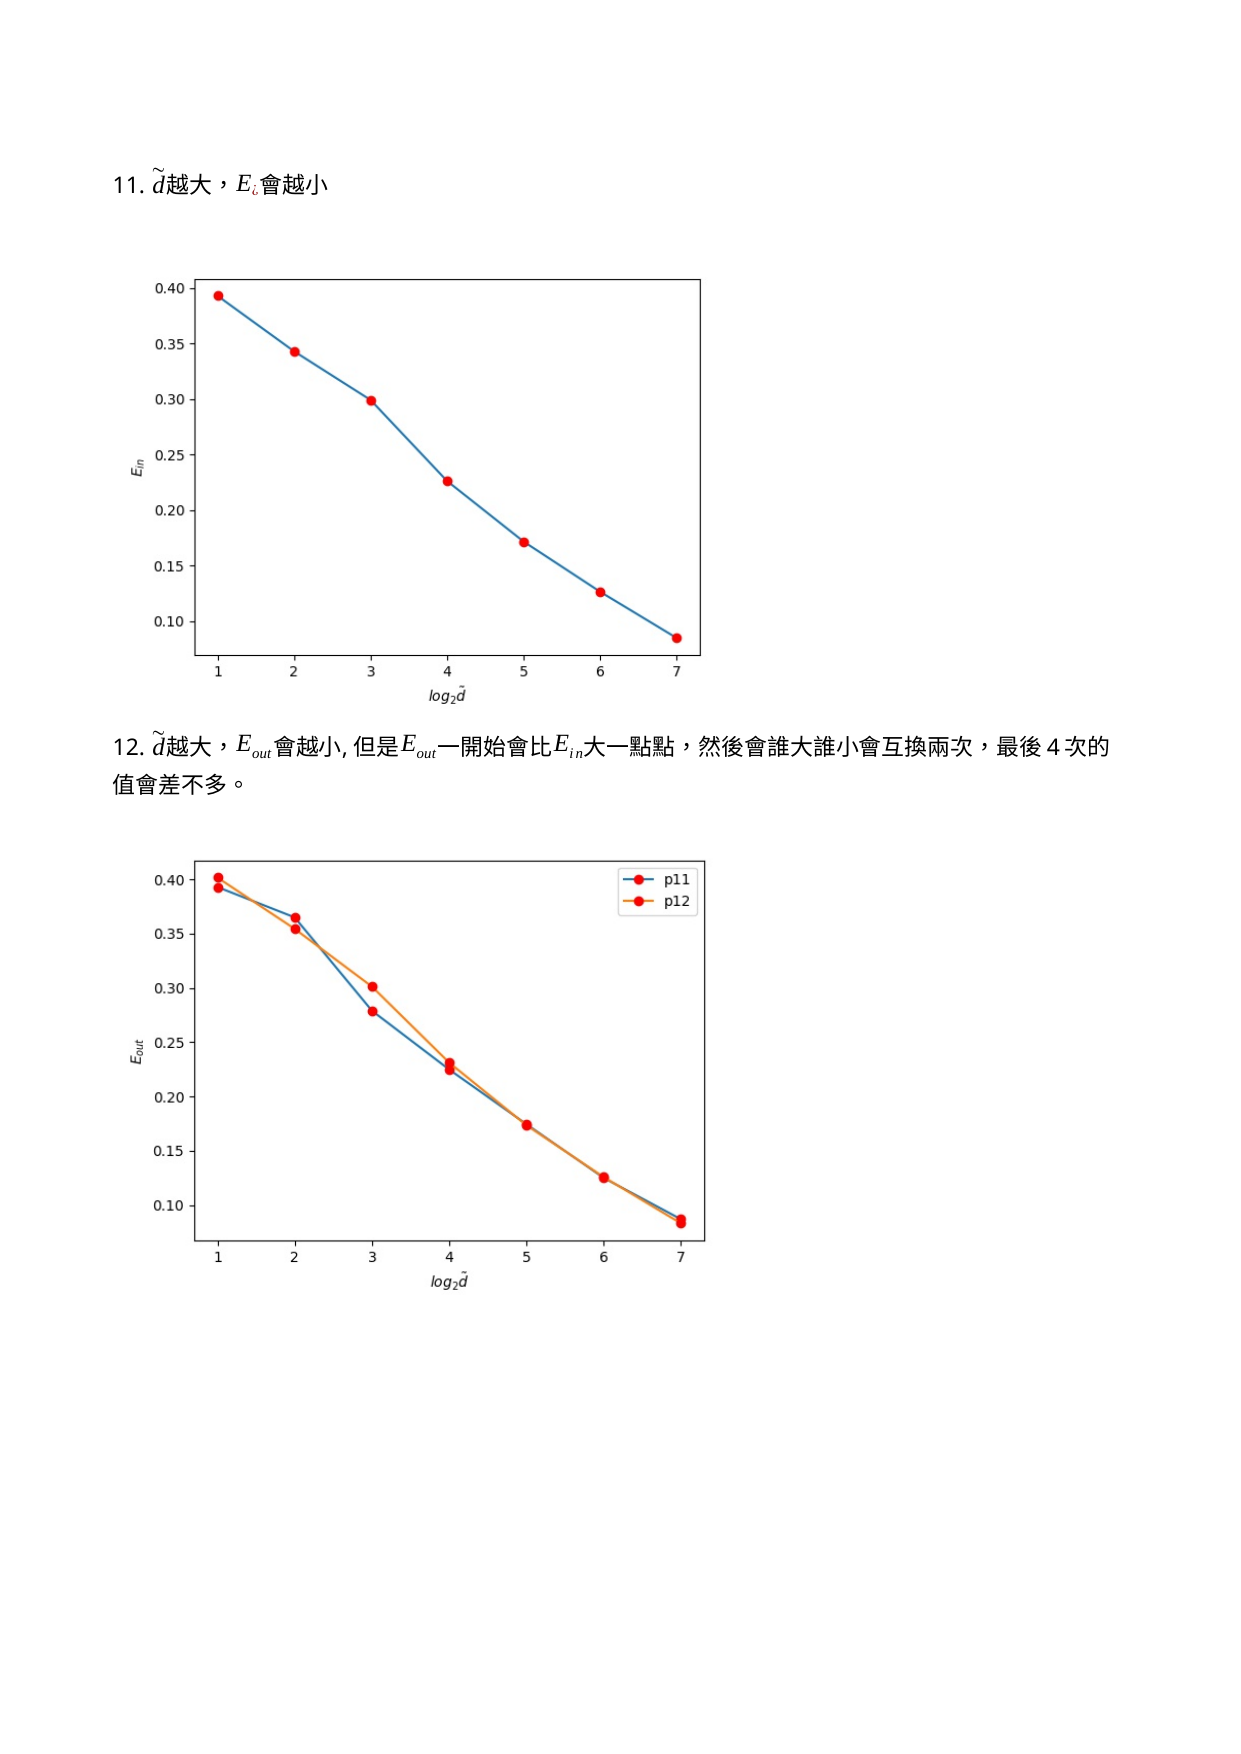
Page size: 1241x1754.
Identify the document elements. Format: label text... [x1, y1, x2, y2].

picture [112, 802, 770, 1295]
picture [113, 220, 765, 709]
text 11. 越大，會越小 [112, 164, 1128, 202]
